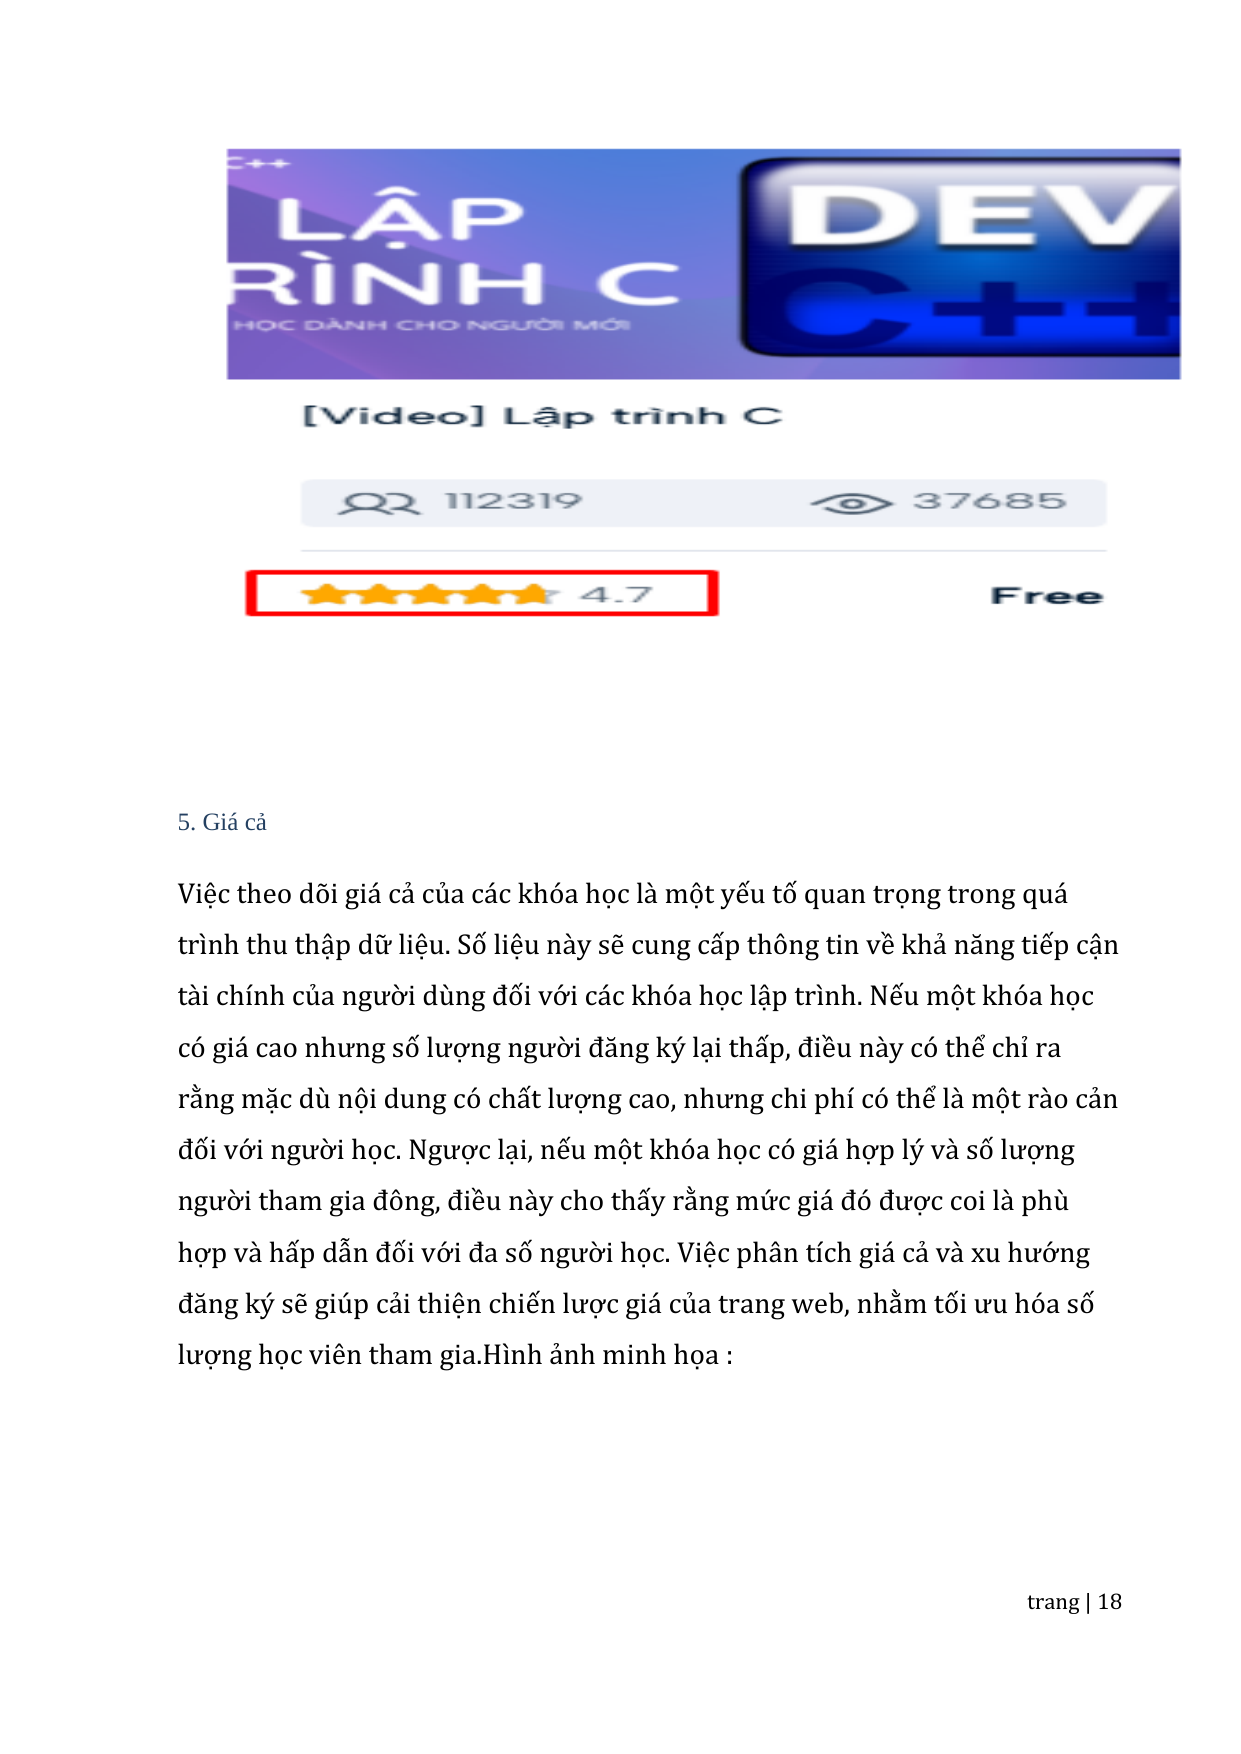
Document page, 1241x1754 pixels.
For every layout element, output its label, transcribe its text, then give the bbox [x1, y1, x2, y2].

text Việc theo dõi giá cả của các khóa học là một yếu tố quan trọng trong quá trình thu thập dữ liệu. Số liệu này sẽ cung cấp thông tin về khả năng tiếp cận tài chính của người dùng đối với các khóa học lập trình. Nếu một khóa học có giá cao nhưng số lượng người đăng ký lại thấp, điều này có thể chỉ ra rằng mặc dù nội dung có chất lượng cao, nhưng chi phí có thể là một rào cản đối với người học. Ngược lại, nếu một khóa học có giá hợp lý và số lượng người tham gia đông, điều này cho thấy rằng mức giá đó được coi là phù hợp và hấp dẫn đối với đa số người học. Việc phân tích giá cả và xu hướng đăng ký sẽ giúp cải thiện chiến lược giá của trang web, nhằm tối ưu hóa số lượng học viên tham gia.Hình ảnh minh họa : [177, 876, 1122, 1371]
subtitle 5. Giá cả [177, 807, 1122, 836]
picture [177, 120, 1215, 621]
